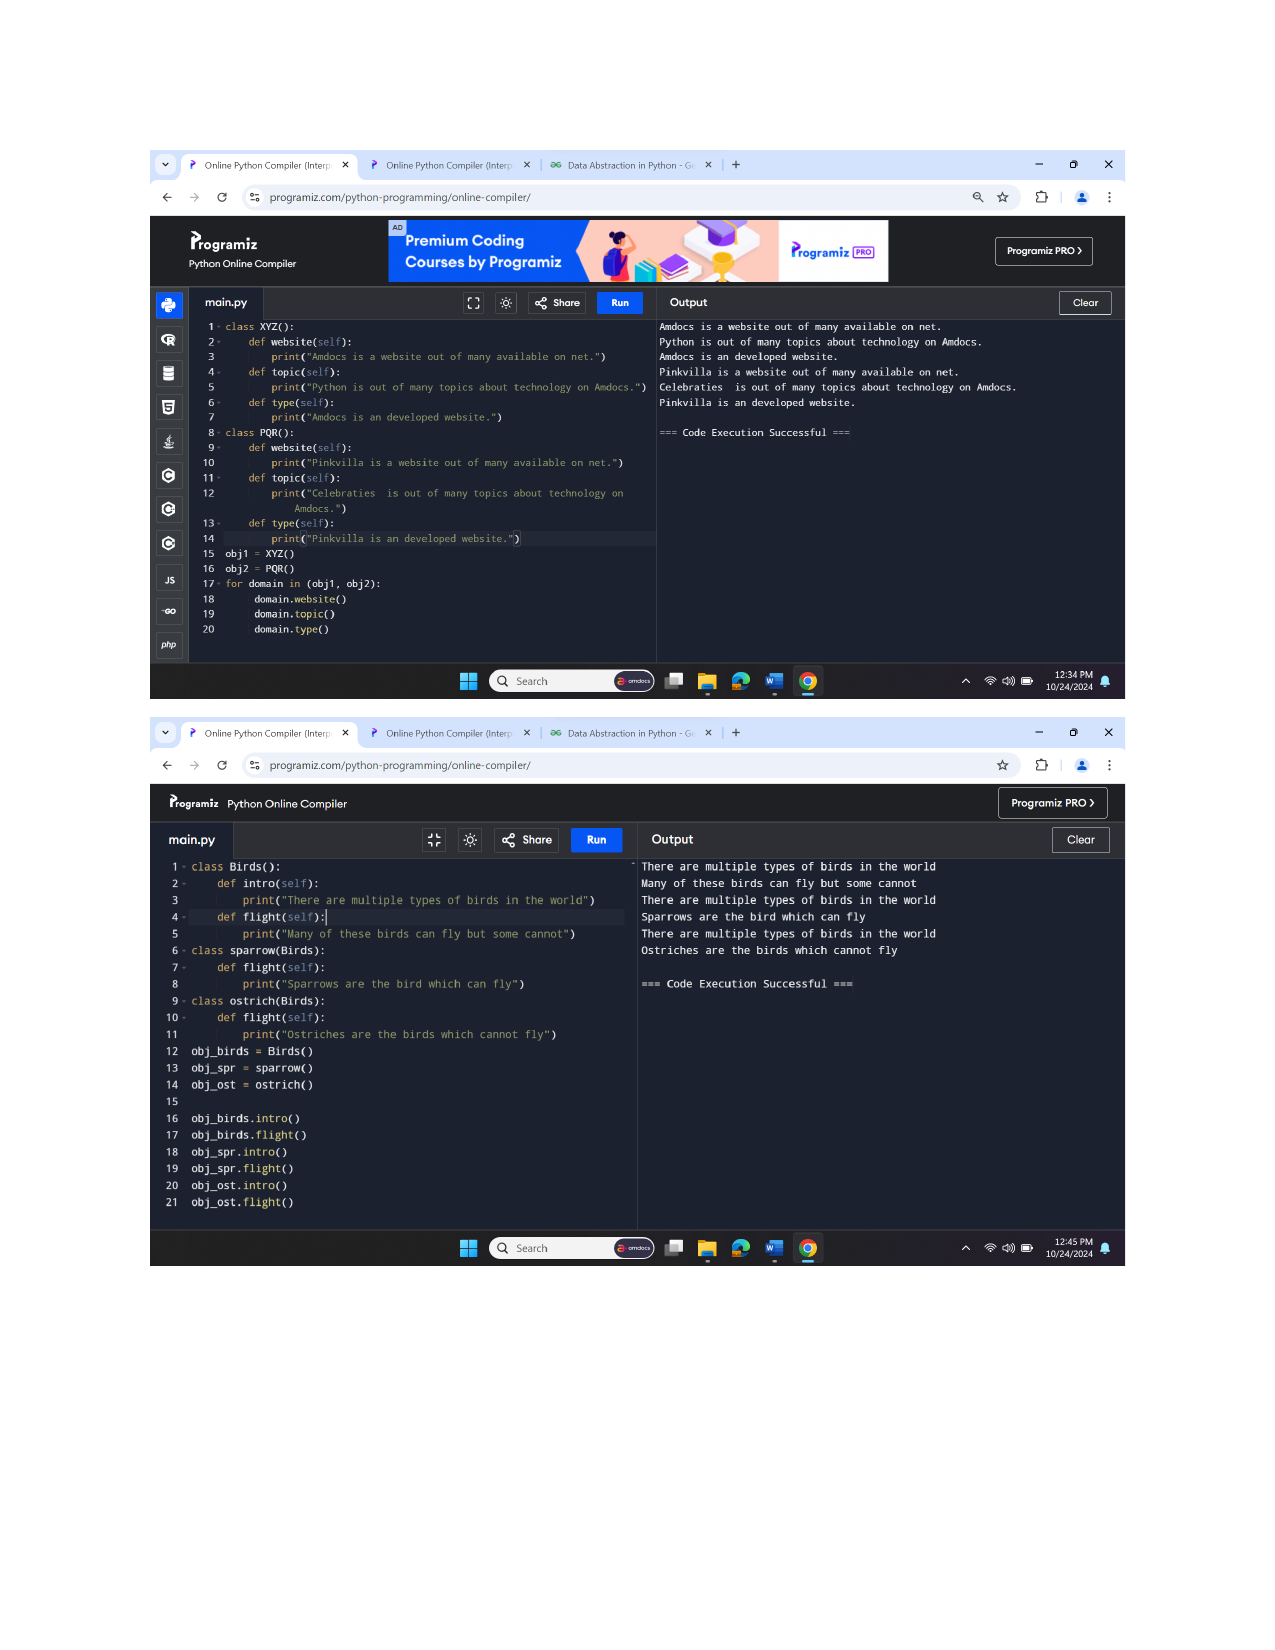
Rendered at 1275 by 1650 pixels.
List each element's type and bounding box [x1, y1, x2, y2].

picture [150, 150, 1125, 699]
picture [150, 717, 1125, 1266]
